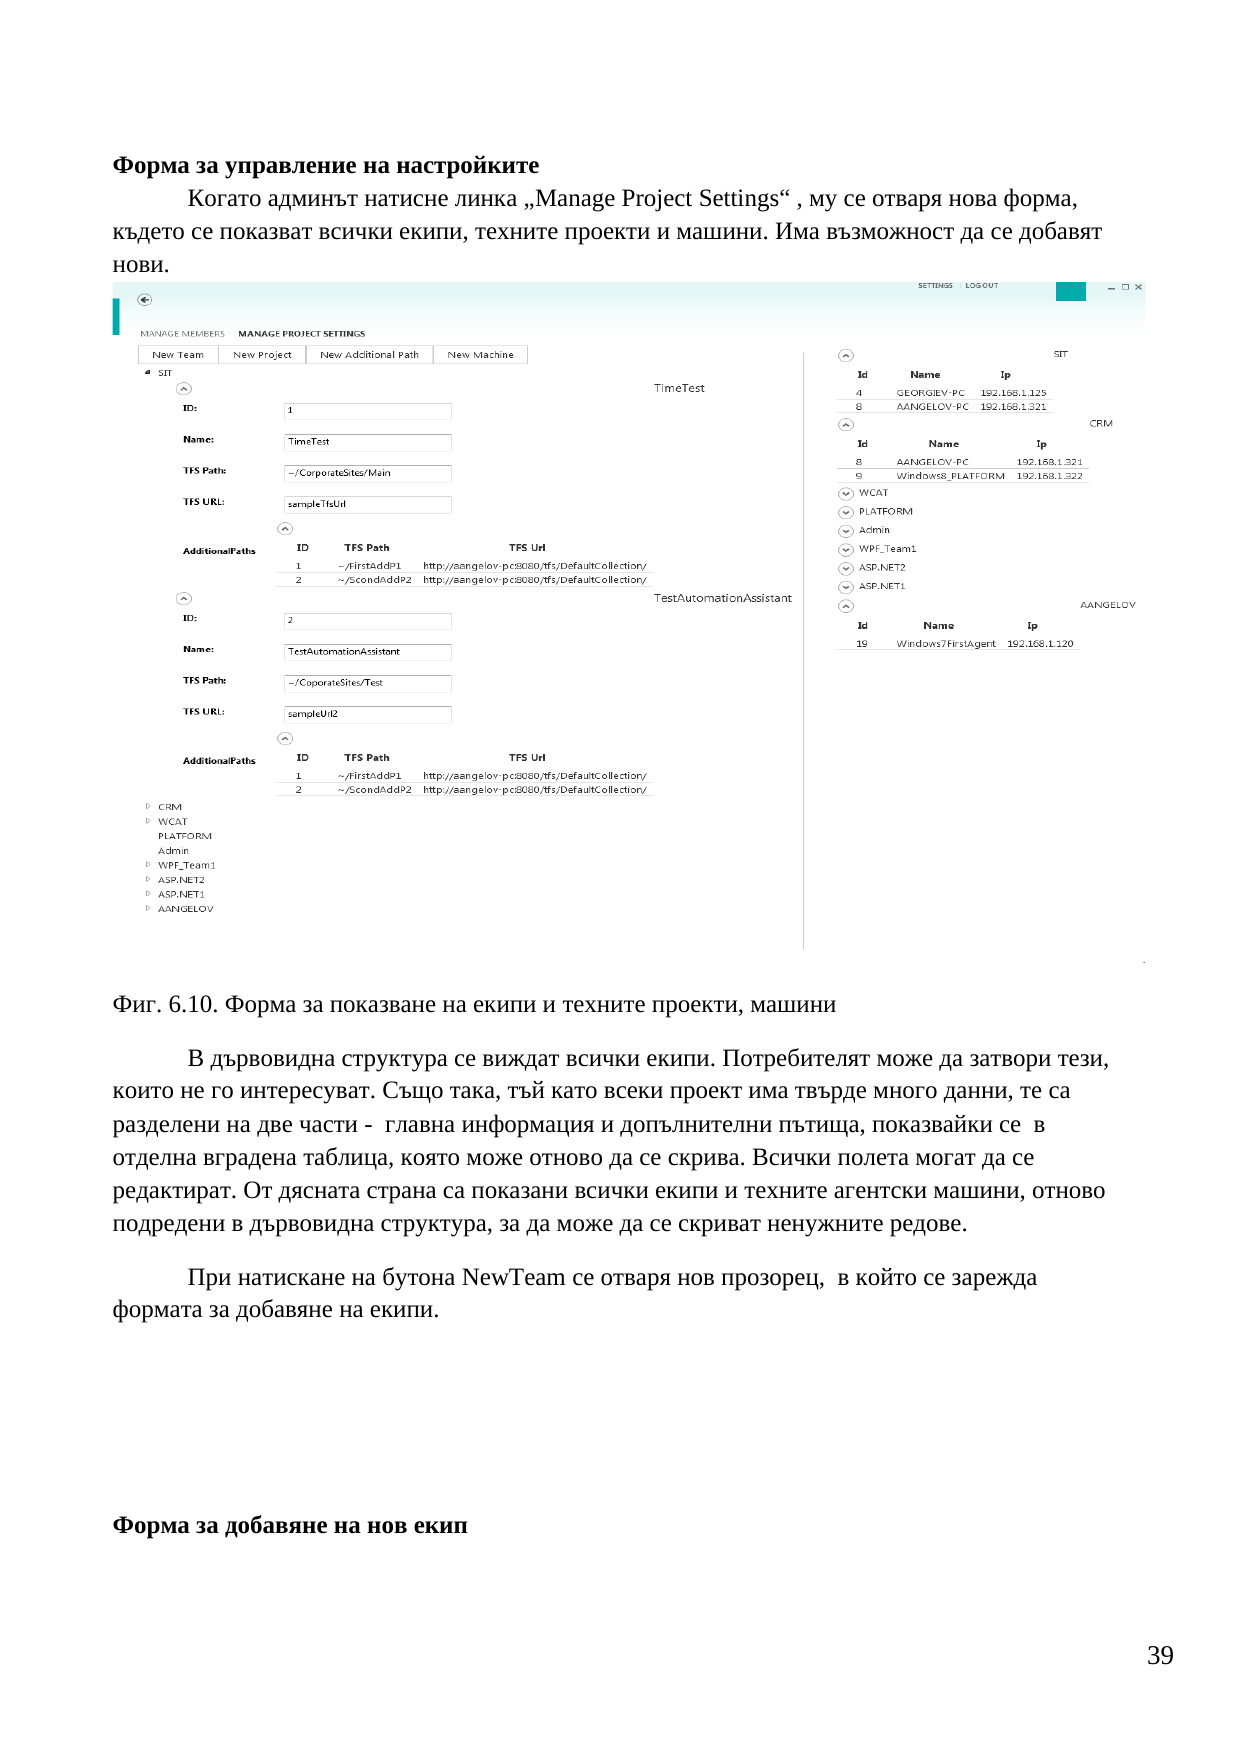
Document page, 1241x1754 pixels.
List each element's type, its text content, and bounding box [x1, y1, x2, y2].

subtitle Форма за добавяне на нов екип [112, 1510, 1128, 1539]
text Фиг. 6.10. Форма за показване на екипи и техните проекти, машини [112, 989, 1128, 1017]
text В дървовидна структура се виждат всички екипи. Потребителят може да затвори тези, които не го интересуват. Също така, тъй като всеки проект има твърде много данни, те са разделени на две части - главна информация и допълнителни пътища, показвайки се в отделна вградена таблица, която може отново да се скрива. Всички полета могат да се редактират. От дясната страна са показани всички екипи и техните агентски машини, отново подредени в дървовидна структура, за да може да се скриват ненужните редове. [112, 1043, 1128, 1236]
text При натискане на бутона NewTeam се отваря нов прозорец, в който се зарежда формата за добавяне на екипи. [112, 1262, 1128, 1323]
text Когато админът натисне линка „Manage Project Settings“ , му се отваря нова форма, където се показват всички екипи, техните проекти и машини. Има възможност да се добавят нови. [112, 183, 1128, 282]
picture [112, 282, 1146, 964]
subtitle Форма за управление на настройките [112, 150, 1128, 179]
